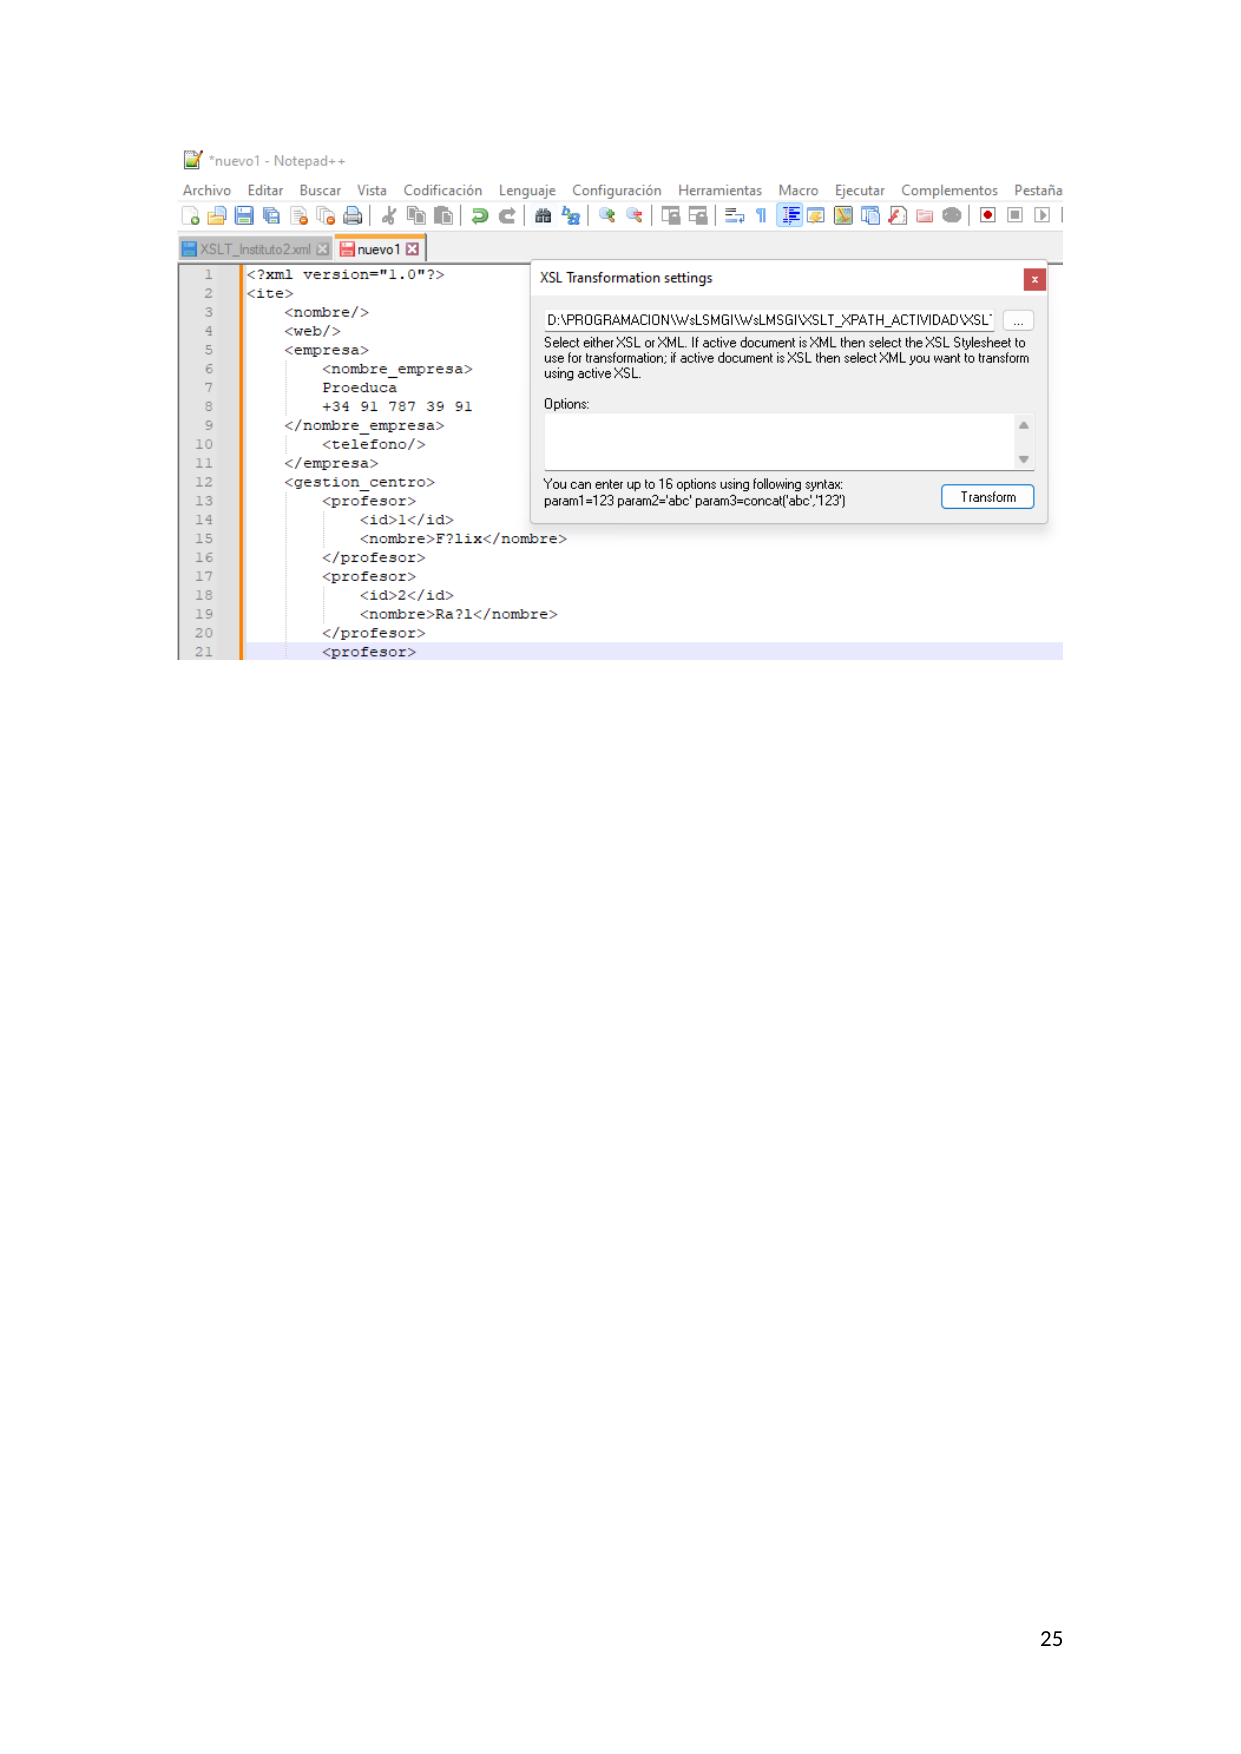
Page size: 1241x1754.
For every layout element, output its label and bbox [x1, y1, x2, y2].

picture [177, 147, 1063, 660]
